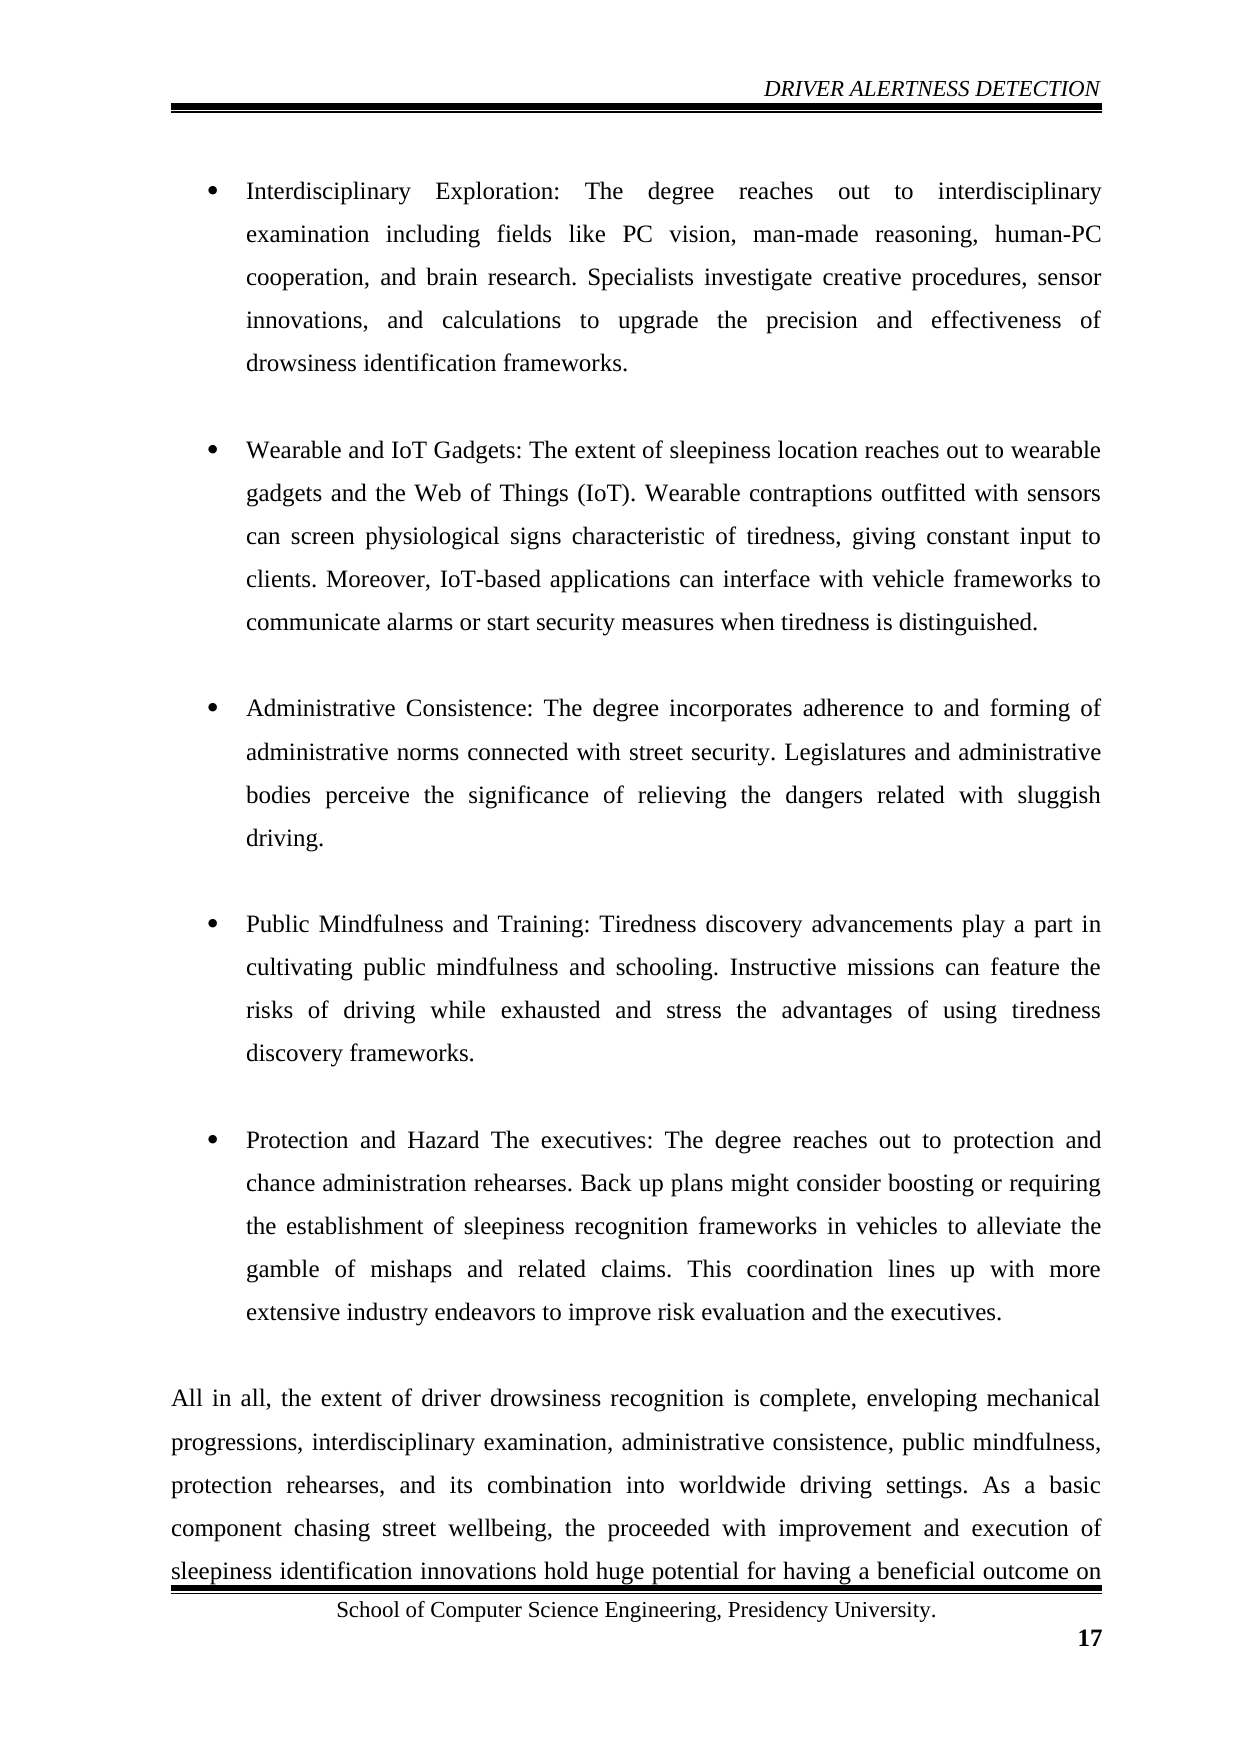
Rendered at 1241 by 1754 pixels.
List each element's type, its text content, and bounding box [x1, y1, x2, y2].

list Protection and Hazard The executives: The degree reaches out to protection and chance administration rehearses. Back up plans might consider boosting or requiring the establishment of sleepiness recognition frameworks in vehicles to alleviate the gamble of mishaps and related claims. This coordination lines up with more extensive industry endeavors to improve risk evaluation and the executives. [208, 1125, 1102, 1326]
list Administrative Consistence: The degree incorporates adherence to and forming of administrative norms connected with street security. Legislatures and administrative bodies perceive the significance of relieving the dangers related with sluggish driving. [208, 693, 1102, 852]
list Wearable and IoT Gadgets: The extent of sleepiness location reaches out to wearable gadgets and the Web of Things (IoT). Wearable contraptions outfitted with sensors can screen physiological signs characteristic of tiredness, giving constant input to clients. Moreover, IoT-based applications can interface with vehicle frameworks to communicate alarms or start security measures when tiredness is distinguished. [208, 435, 1102, 636]
list Interdisciplinary Exploration: The degree reaches out to interdisciplinary examination including fields like PC vision, man-made reasoning, human-PC cooperation, and brain research. Specialists investigate creative procedures, sensor innovations, and calculations to upgrade the precision and effectiveness of drowsiness identification frameworks. [208, 176, 1102, 377]
list Public Mindfulness and Training: Tiredness discovery advancements play a part in cultivating public mindfulness and schooling. Instructive missions can feature the risks of driving while exhausted and stress the advantages of using tiredness discovery frameworks. [208, 909, 1102, 1067]
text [171, 1383, 1102, 1585]
